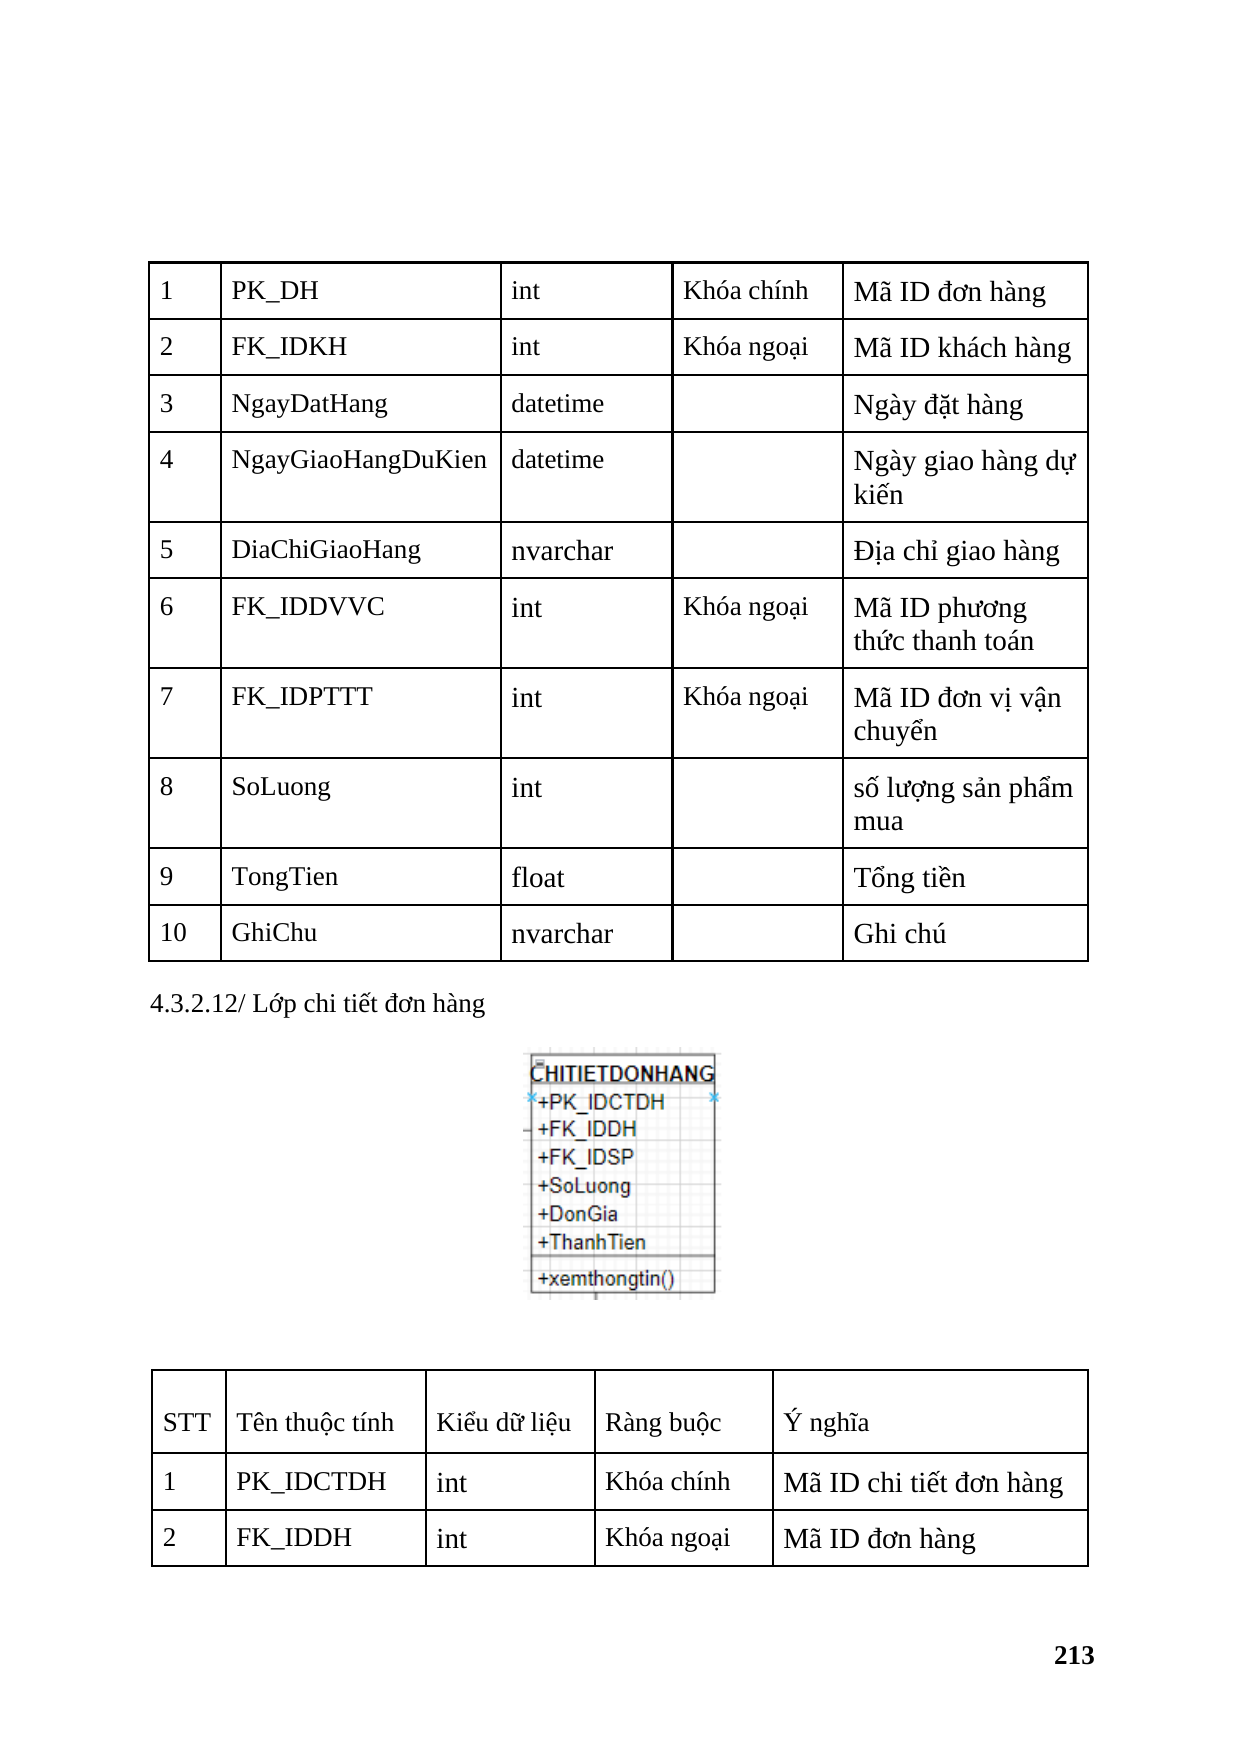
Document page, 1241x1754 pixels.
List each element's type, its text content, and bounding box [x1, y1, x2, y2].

table_cell NgayDatHang [222, 376, 500, 431]
picture [523, 1047, 722, 1300]
table_cell int [427, 1454, 594, 1509]
table_header Tên thuộc tính [227, 1371, 425, 1452]
table_cell 8 [150, 759, 220, 847]
table_cell 4 [150, 433, 220, 521]
table_cell [674, 523, 842, 577]
table_cell FK_IDKH [222, 320, 500, 374]
table_cell 6 [150, 579, 220, 667]
table_cell 9 [150, 849, 220, 904]
table_cell DiaChiGiaoHang [222, 523, 500, 577]
table_cell datetime [502, 376, 671, 431]
table_cell [674, 906, 842, 960]
table_cell Tổng tiền [844, 849, 1087, 904]
table_cell PK_DH [222, 264, 500, 318]
table_cell FK_IDPTTT [222, 669, 500, 757]
table_cell Mã ID chi tiết đơn hàng [774, 1454, 1087, 1509]
table_cell [674, 759, 842, 847]
table_cell Mã ID đơn vị vận chuyển [844, 669, 1087, 757]
table_cell NgayGiaoHangDuKien [222, 433, 500, 521]
table_cell TongTien [222, 849, 500, 904]
table_header STT [153, 1371, 225, 1452]
table_cell 1 [153, 1454, 225, 1509]
table_cell Khóa ngoại [596, 1511, 772, 1565]
table_cell FK_IDDVVC [222, 579, 500, 667]
table_cell int [502, 579, 671, 667]
table_cell [674, 376, 842, 431]
table_cell 2 [150, 320, 220, 374]
table_cell int [502, 264, 671, 318]
table_cell int [502, 669, 671, 757]
table_cell số lượng sản phẩm mua [844, 759, 1087, 847]
table_cell nvarchar [502, 906, 671, 960]
table_cell GhiChu [222, 906, 500, 960]
table_cell 2 [153, 1511, 225, 1565]
table_cell PK_IDCTDH [227, 1454, 425, 1509]
text 4.3.2.12/ Lớp chi tiết đơn hàng [150, 987, 1094, 1018]
table_header Ý nghĩa [774, 1371, 1087, 1452]
table_cell Khóa ngoại [674, 669, 842, 757]
table_cell Ngày đặt hàng [844, 376, 1087, 431]
table_cell SoLuong [222, 759, 500, 847]
table_header Kiểu dữ liệu [427, 1371, 594, 1452]
table_cell Ngày giao hàng dự kiến [844, 433, 1087, 521]
table_cell 10 [150, 906, 220, 960]
table_cell datetime [502, 433, 671, 521]
table_cell nvarchar [502, 523, 671, 577]
table_cell Mã ID phương thức thanh toán [844, 579, 1087, 667]
table_cell Khóa chính [596, 1454, 772, 1509]
table_cell 3 [150, 376, 220, 431]
table_cell Địa chỉ giao hàng [844, 523, 1087, 577]
table_cell 5 [150, 523, 220, 577]
table_cell FK_IDDH [227, 1511, 425, 1565]
table_cell Khóa ngoại [674, 579, 842, 667]
table_cell int [427, 1511, 594, 1565]
table_cell Mã ID đơn hàng [844, 264, 1087, 318]
table_header Ràng buộc [596, 1371, 772, 1452]
table_cell [674, 849, 842, 904]
table_cell 1 [150, 264, 220, 318]
table_cell Mã ID khách hàng [844, 320, 1087, 374]
table_cell float [502, 849, 671, 904]
table_cell [674, 433, 842, 521]
table_cell int [502, 759, 671, 847]
table_cell Khóa ngoại [674, 320, 842, 374]
table_cell 7 [150, 669, 220, 757]
table_cell int [502, 320, 671, 374]
table_cell Mã ID đơn hàng [774, 1511, 1087, 1565]
table_cell Ghi chú [844, 906, 1087, 960]
table_cell Khóa chính [674, 264, 842, 318]
